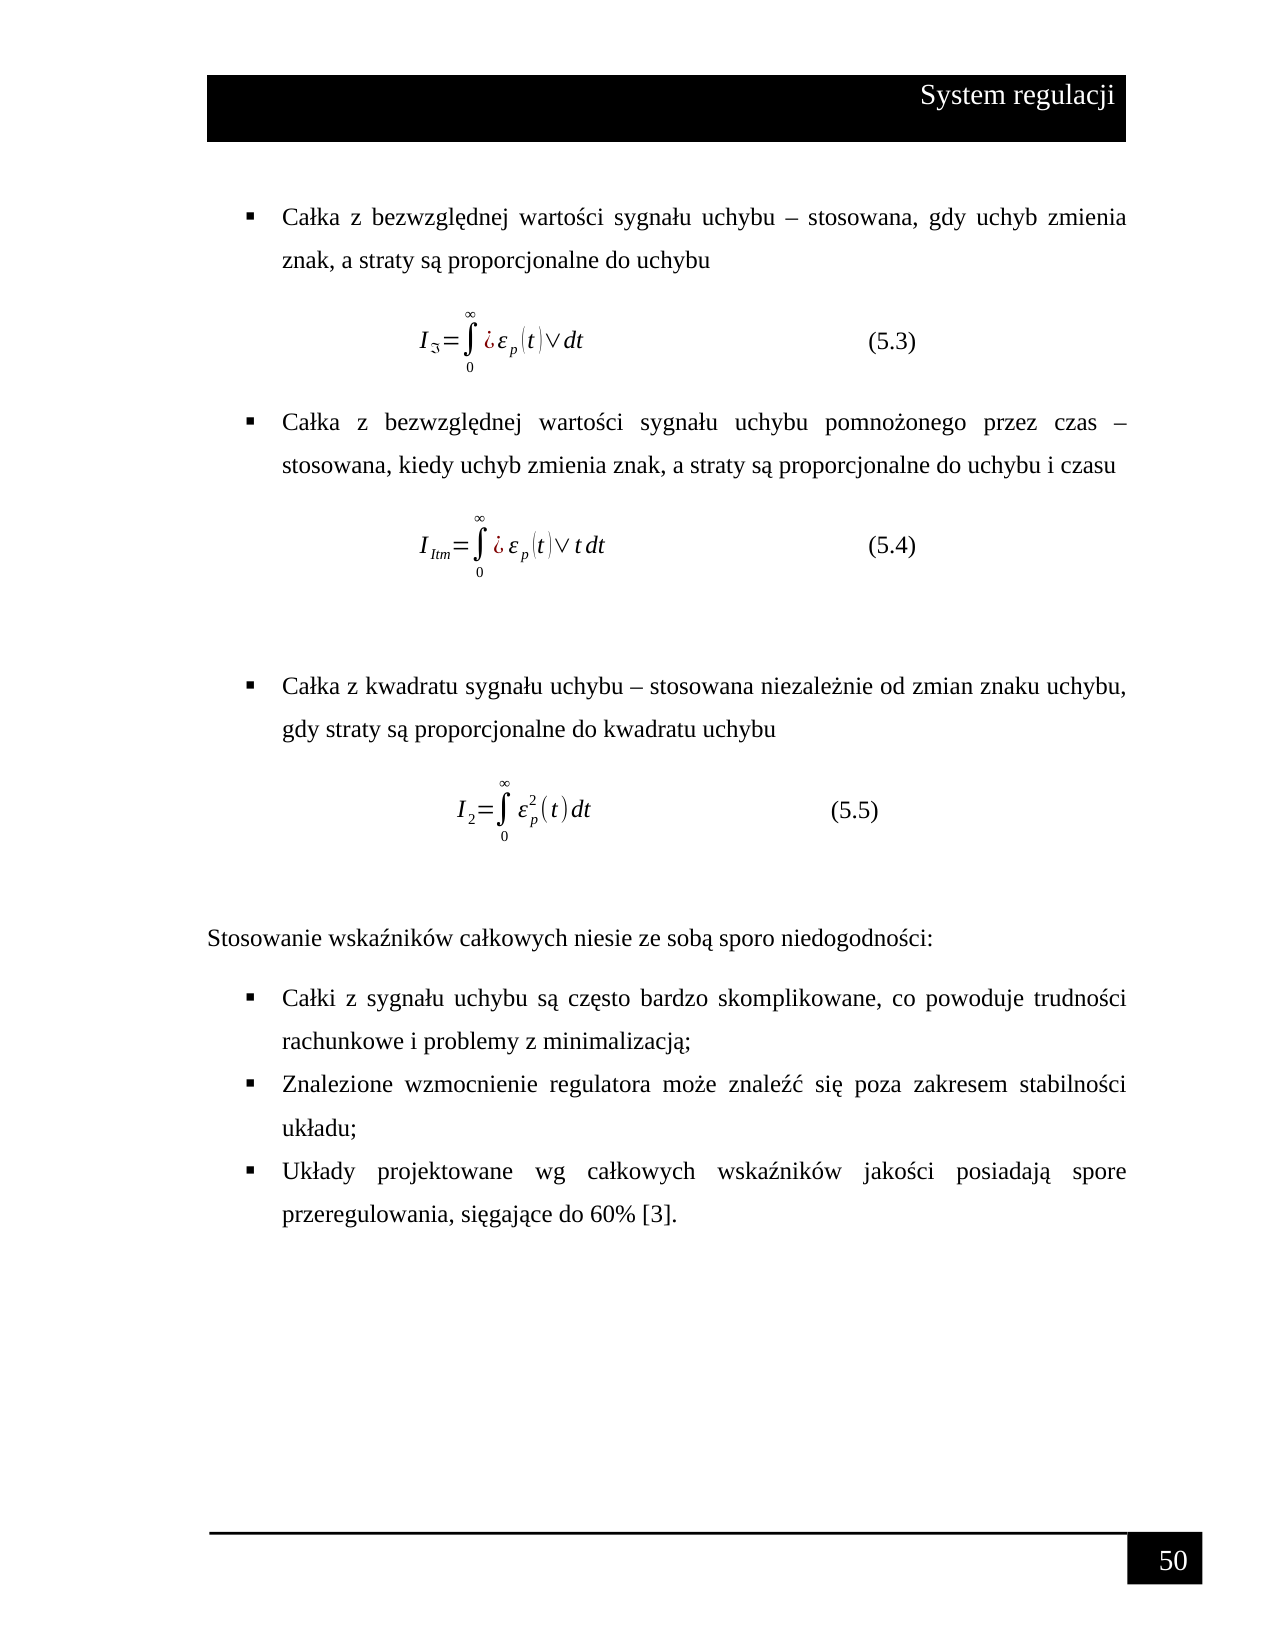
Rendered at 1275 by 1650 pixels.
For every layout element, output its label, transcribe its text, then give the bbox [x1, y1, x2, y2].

text (5.3) [207, 305, 1127, 376]
list Znalezione wzmocnienie regulatora może znaleźć się poza zakresem stabilności układu; [244, 1069, 1127, 1141]
list Całki z sygnału uchybu są często bardzo skomplikowane, co powoduje trudności rachunkowe i problemy z minimalizacją; [244, 983, 1127, 1055]
text (5.4) [207, 509, 1127, 580]
text Stosowanie wskaźników całkowych niesie ze sobą sporo niedogodności: [207, 923, 1127, 952]
text (5.5) [207, 774, 1127, 845]
list Całka z bezwzględnej wartości sygnału uchybu pomnożonego przez czas – stosowana, kiedy uchyb zmienia znak, a straty są proporcjonalne do uchybu i czasu [244, 407, 1127, 478]
list Układy projektowane wg całkowych wskaźników jakości posiadają spore przeregulowania, sięgające do 60% [3]. [244, 1156, 1127, 1228]
list Całka z kwadratu sygnału uchybu – stosowana niezależnie od zmian znaku uchybu, gdy straty są proporcjonalne do kwadratu uchybu [244, 671, 1127, 743]
list Całka z bezwzględnej wartości sygnału uchybu – stosowana, gdy uchyb zmienia znak, a straty są proporcjonalne do uchybu [244, 202, 1127, 274]
